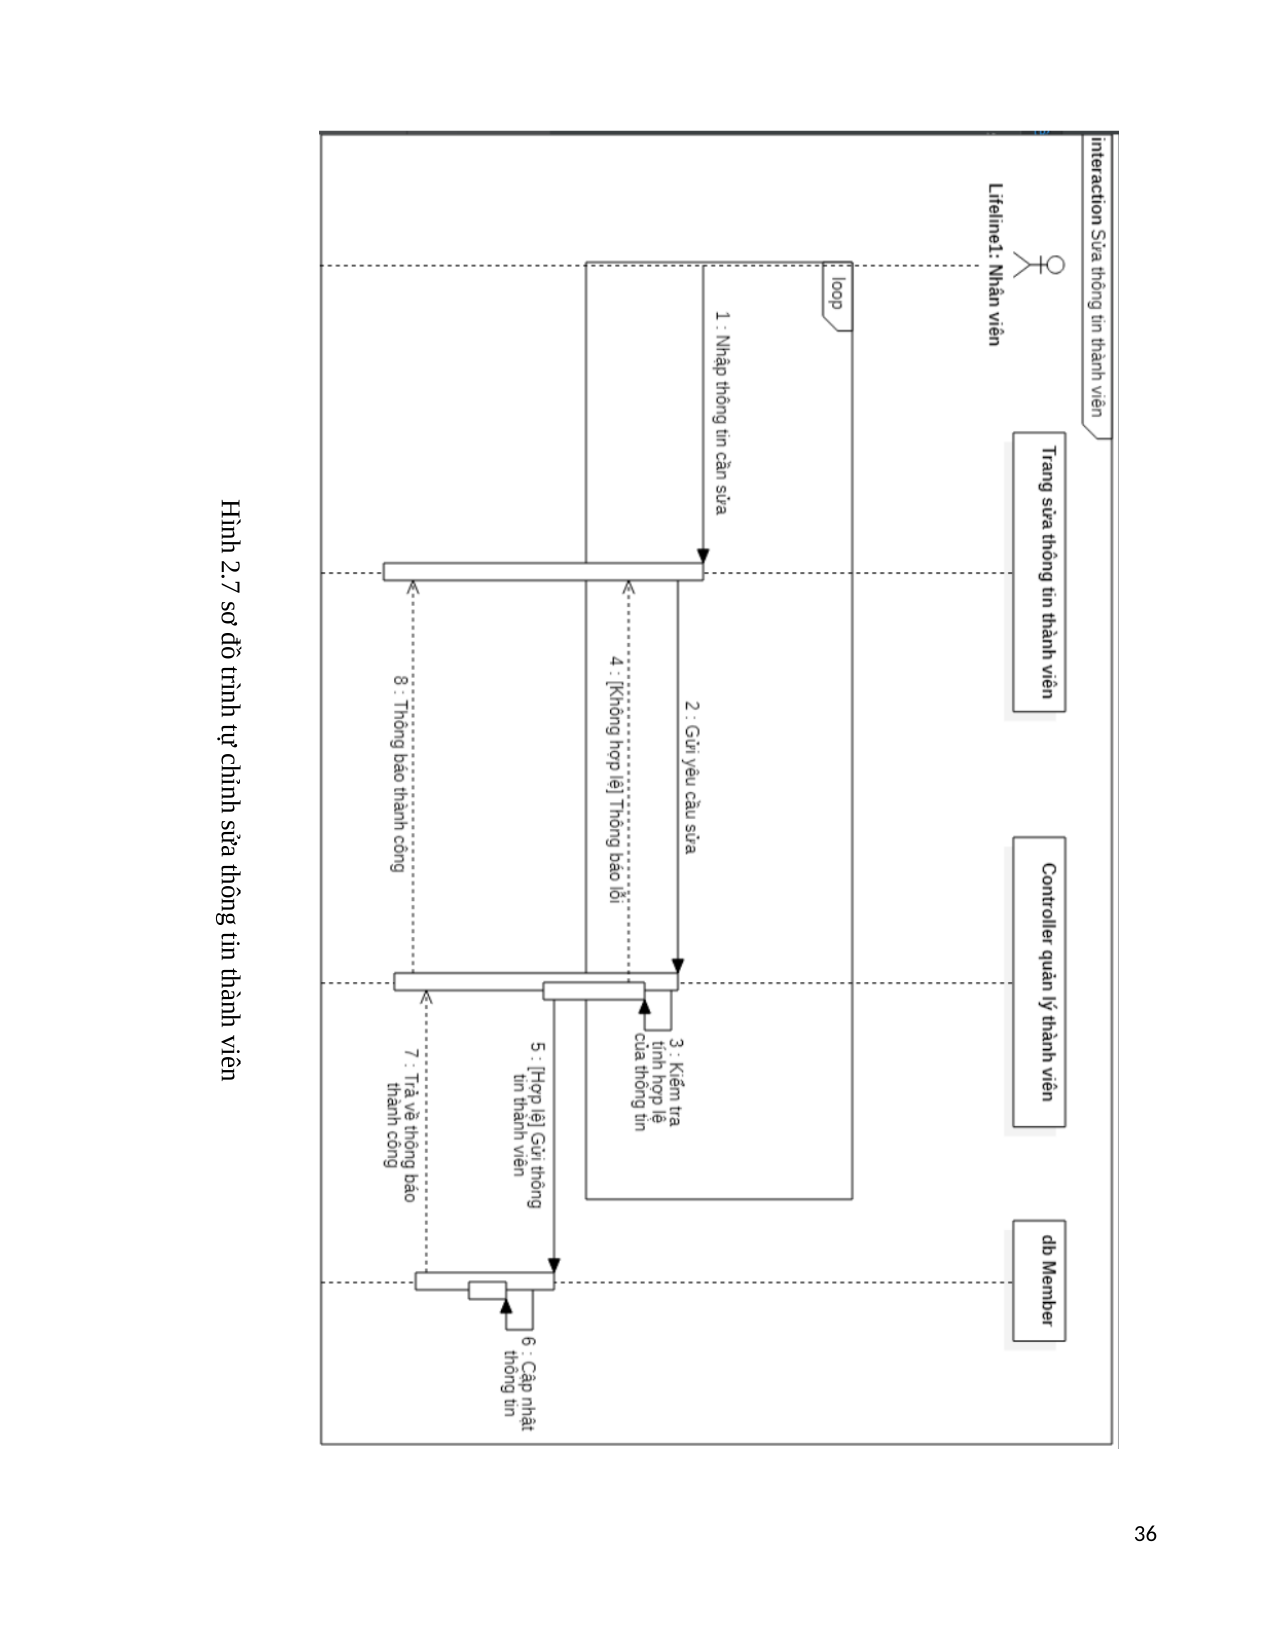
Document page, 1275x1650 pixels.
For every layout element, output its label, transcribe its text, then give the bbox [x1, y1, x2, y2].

table_header Hình 2.7 sơ đồ trình tự chỉnh sửa thông tin thành viên [191, 118, 272, 1463]
picture [319, 132, 1119, 1448]
table_header [272, 118, 1157, 1463]
